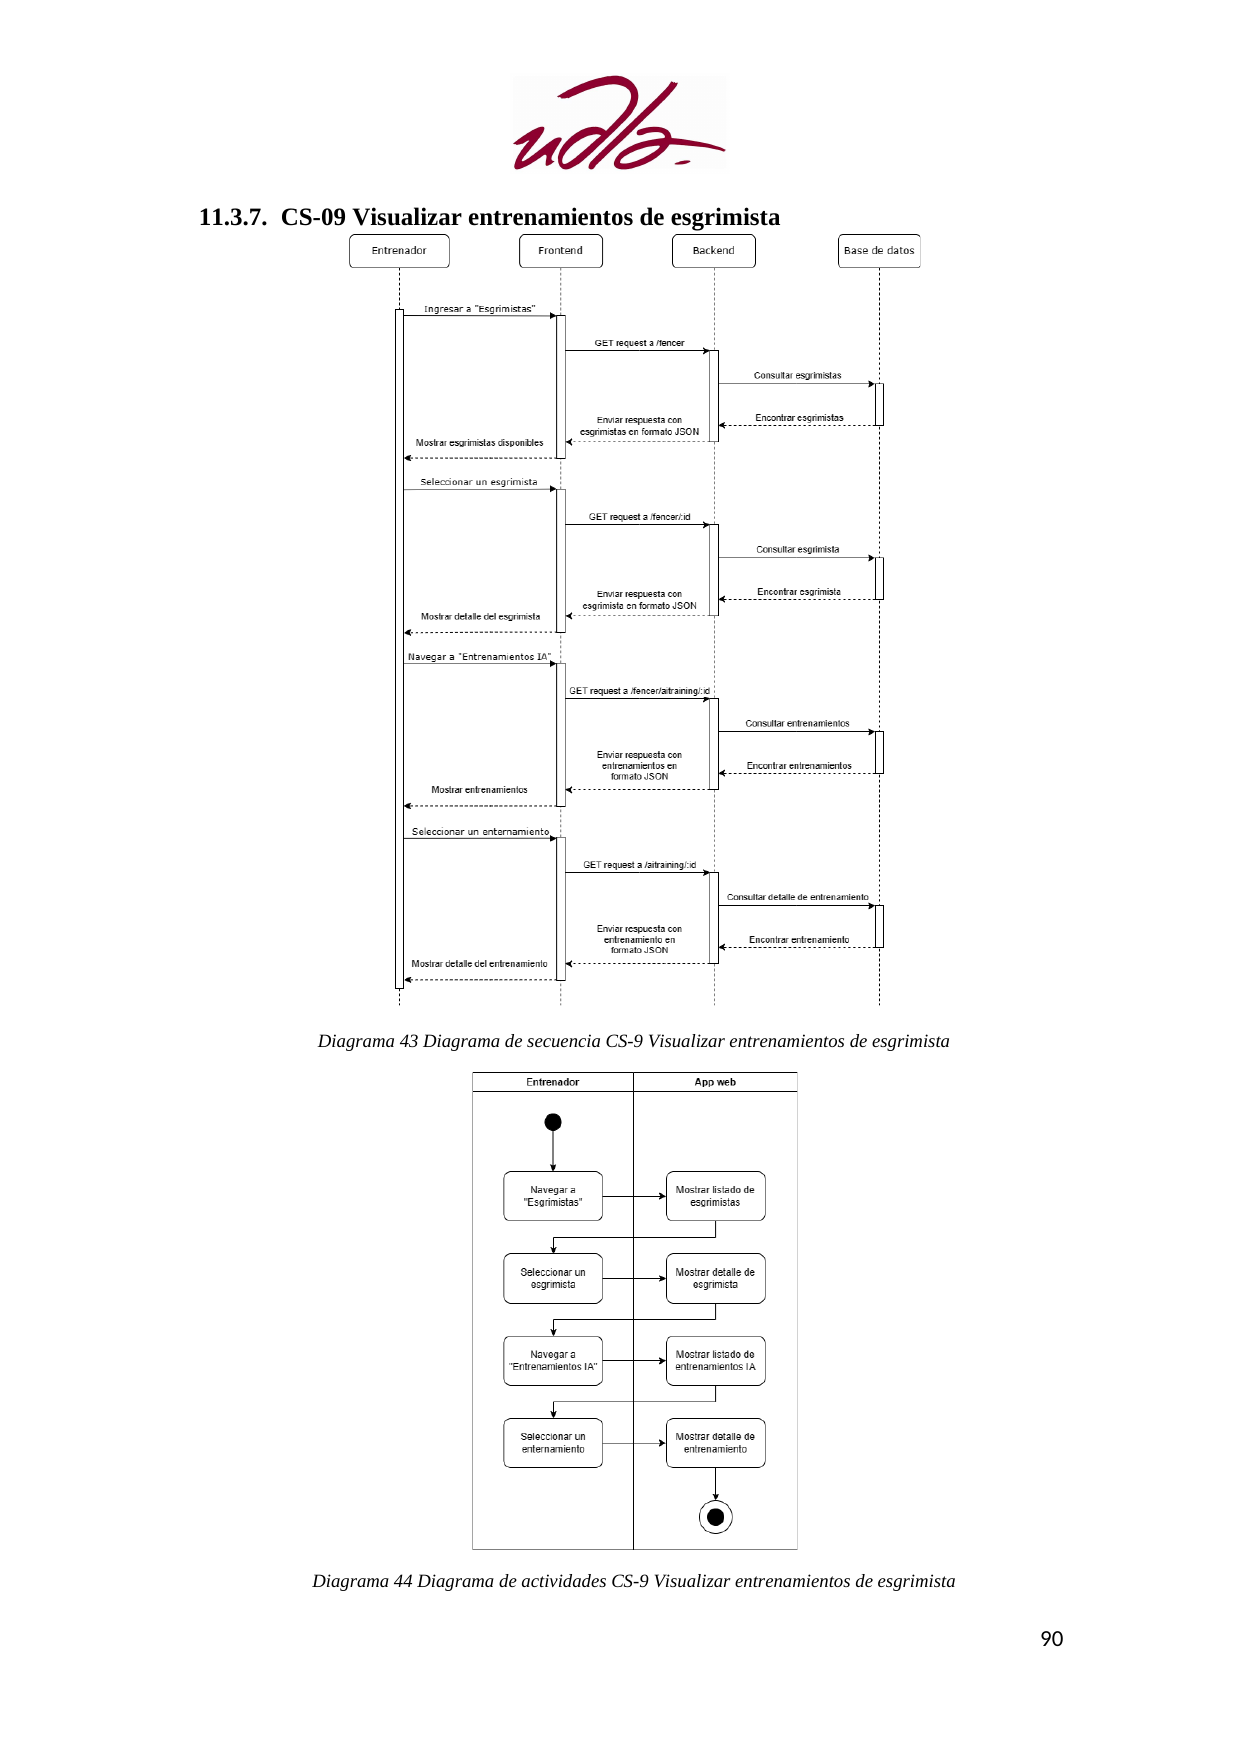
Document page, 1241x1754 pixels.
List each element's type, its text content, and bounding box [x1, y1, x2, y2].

picture [509, 73, 731, 174]
text Diagrama 43 Diagrama de secuencia CS-9 Visualizar entrenamientos de esgrimista [207, 1030, 1063, 1052]
text Diagrama 44 Diagrama de actividades CS-9 Visualizar entrenamientos de esgrimista [207, 1570, 1063, 1592]
picture [472, 1072, 798, 1550]
picture [349, 234, 921, 1006]
subtitle CS-09 Visualizar entrenamientos de esgrimista [198, 202, 1063, 230]
